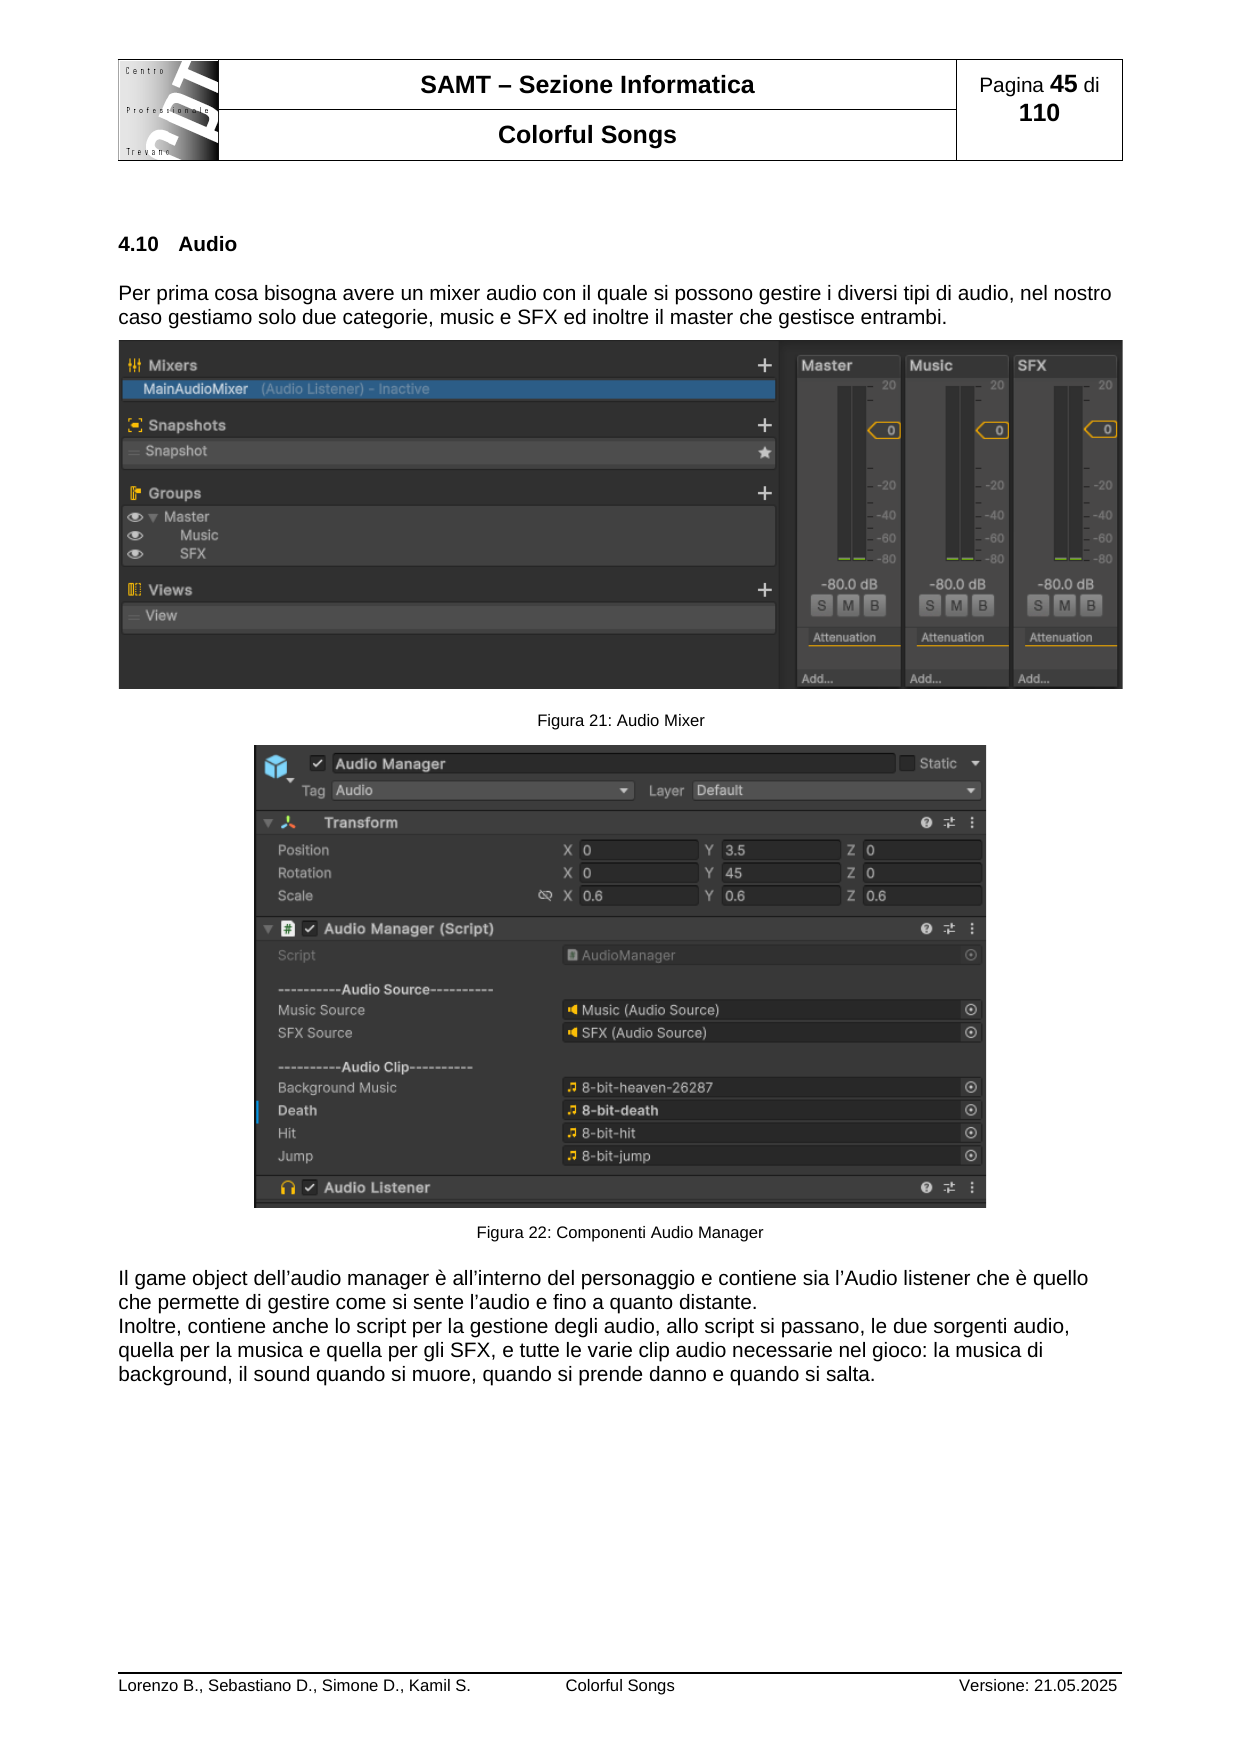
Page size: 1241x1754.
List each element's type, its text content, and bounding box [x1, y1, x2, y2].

text Il game object dell’audio manager è all’interno del personaggio e contiene sia l’Audio listener che è quello che permette di gestire come si sente l’audio e fino a quanto distante. [118, 1266, 1122, 1314]
picture [118, 340, 1123, 689]
subtitle Audio [118, 232, 1122, 256]
picture [118, 60, 219, 160]
text Per prima cosa bisogna avere un mixer audio con il quale si possono gestire i diversi tipi di audio, nel nostro caso gestiamo solo due categorie, music e SFX ed inoltre il master che gestisce entrambi. [118, 281, 1122, 329]
picture [254, 745, 987, 1208]
text Inoltre, contiene anche lo script per la gestione degli audio, allo script si passano, le due sorgenti audio, quella per la musica e quella per gli SFX, e tutte le varie clip audio necessarie nel gioco: la musica di background, il sound quando si muore, quando si prende danno e quando si salta. [118, 1314, 1122, 1386]
